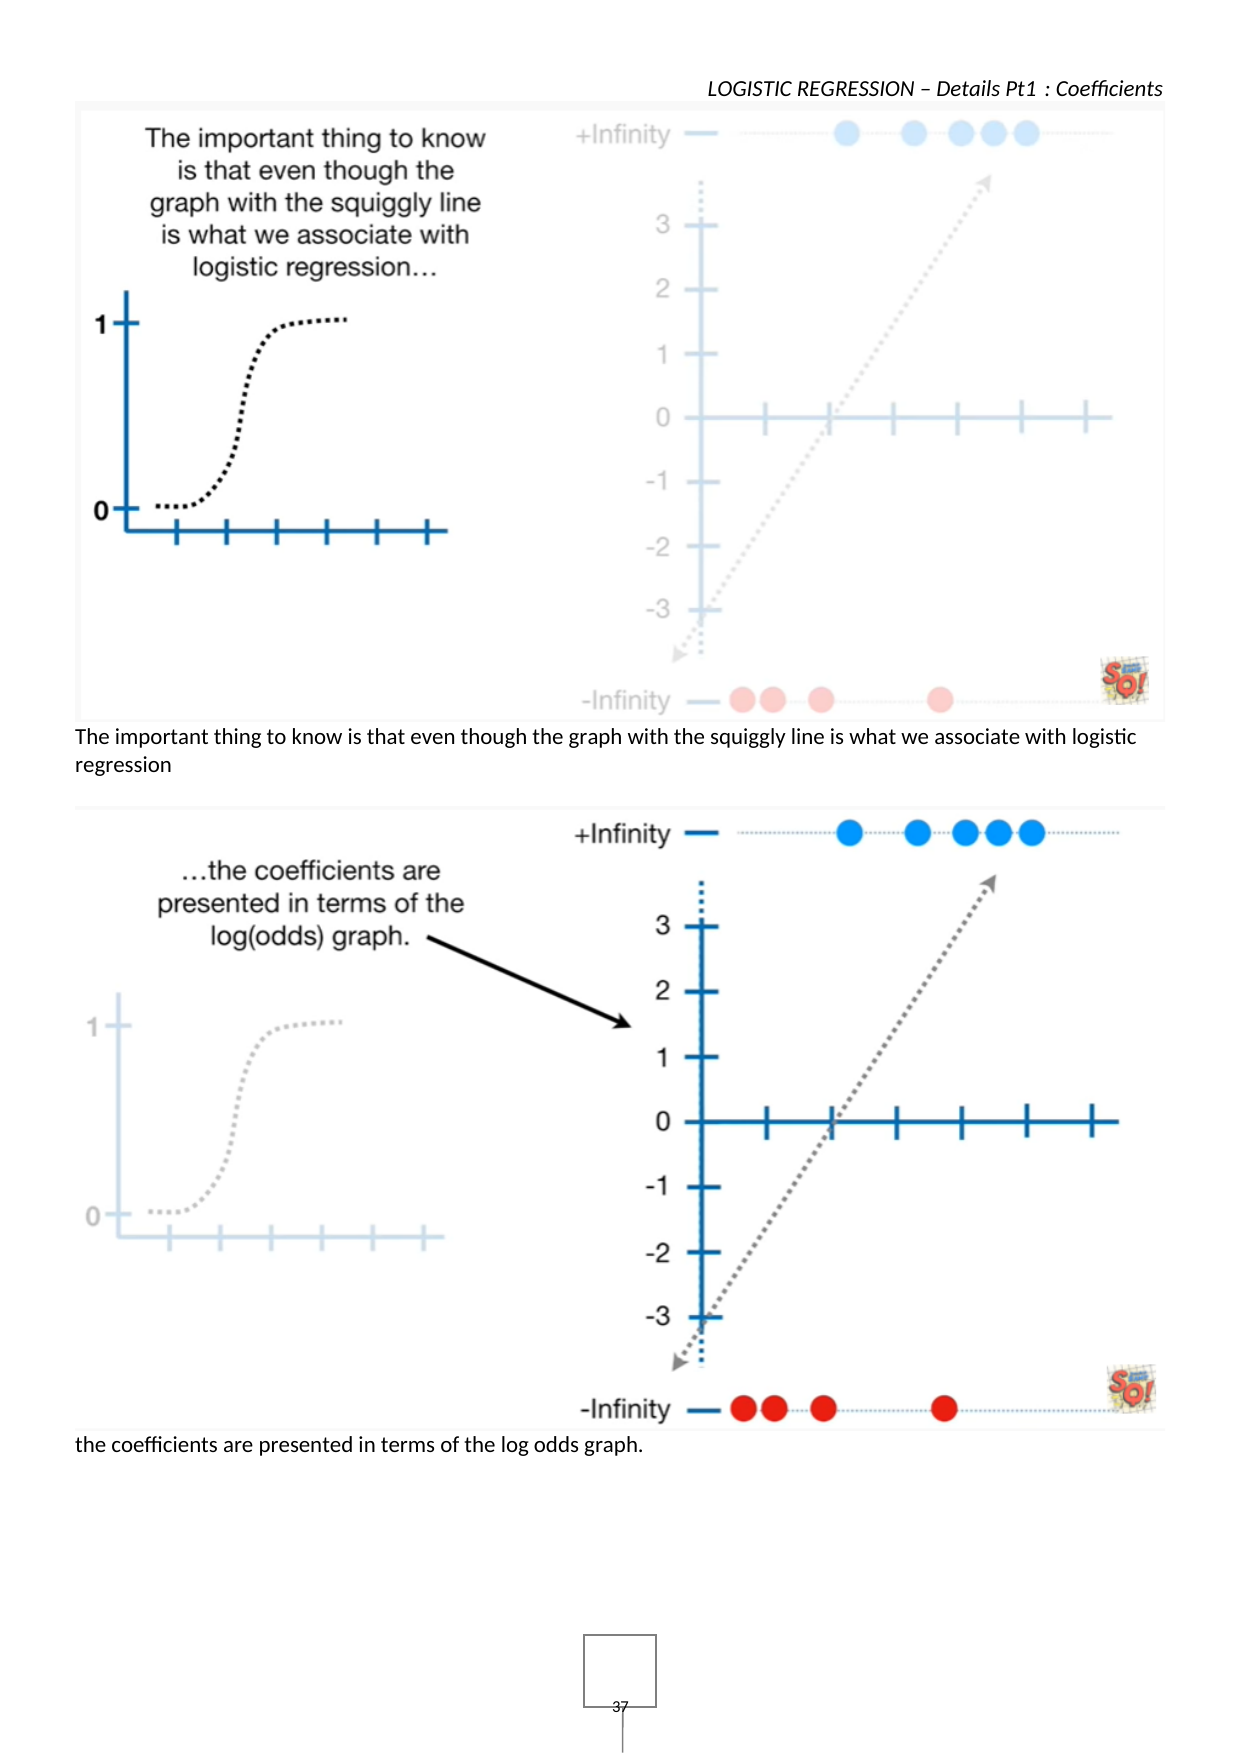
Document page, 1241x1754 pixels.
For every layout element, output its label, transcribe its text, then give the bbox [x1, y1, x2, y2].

picture [75, 806, 1166, 1431]
picture [75, 101, 1166, 722]
text The important thing to know is that even though the graph with the squiggly line is what we associate with logistic regression [75, 722, 1165, 778]
text the coefficients are presented in terms of the log odds graph. [75, 1431, 1165, 1458]
